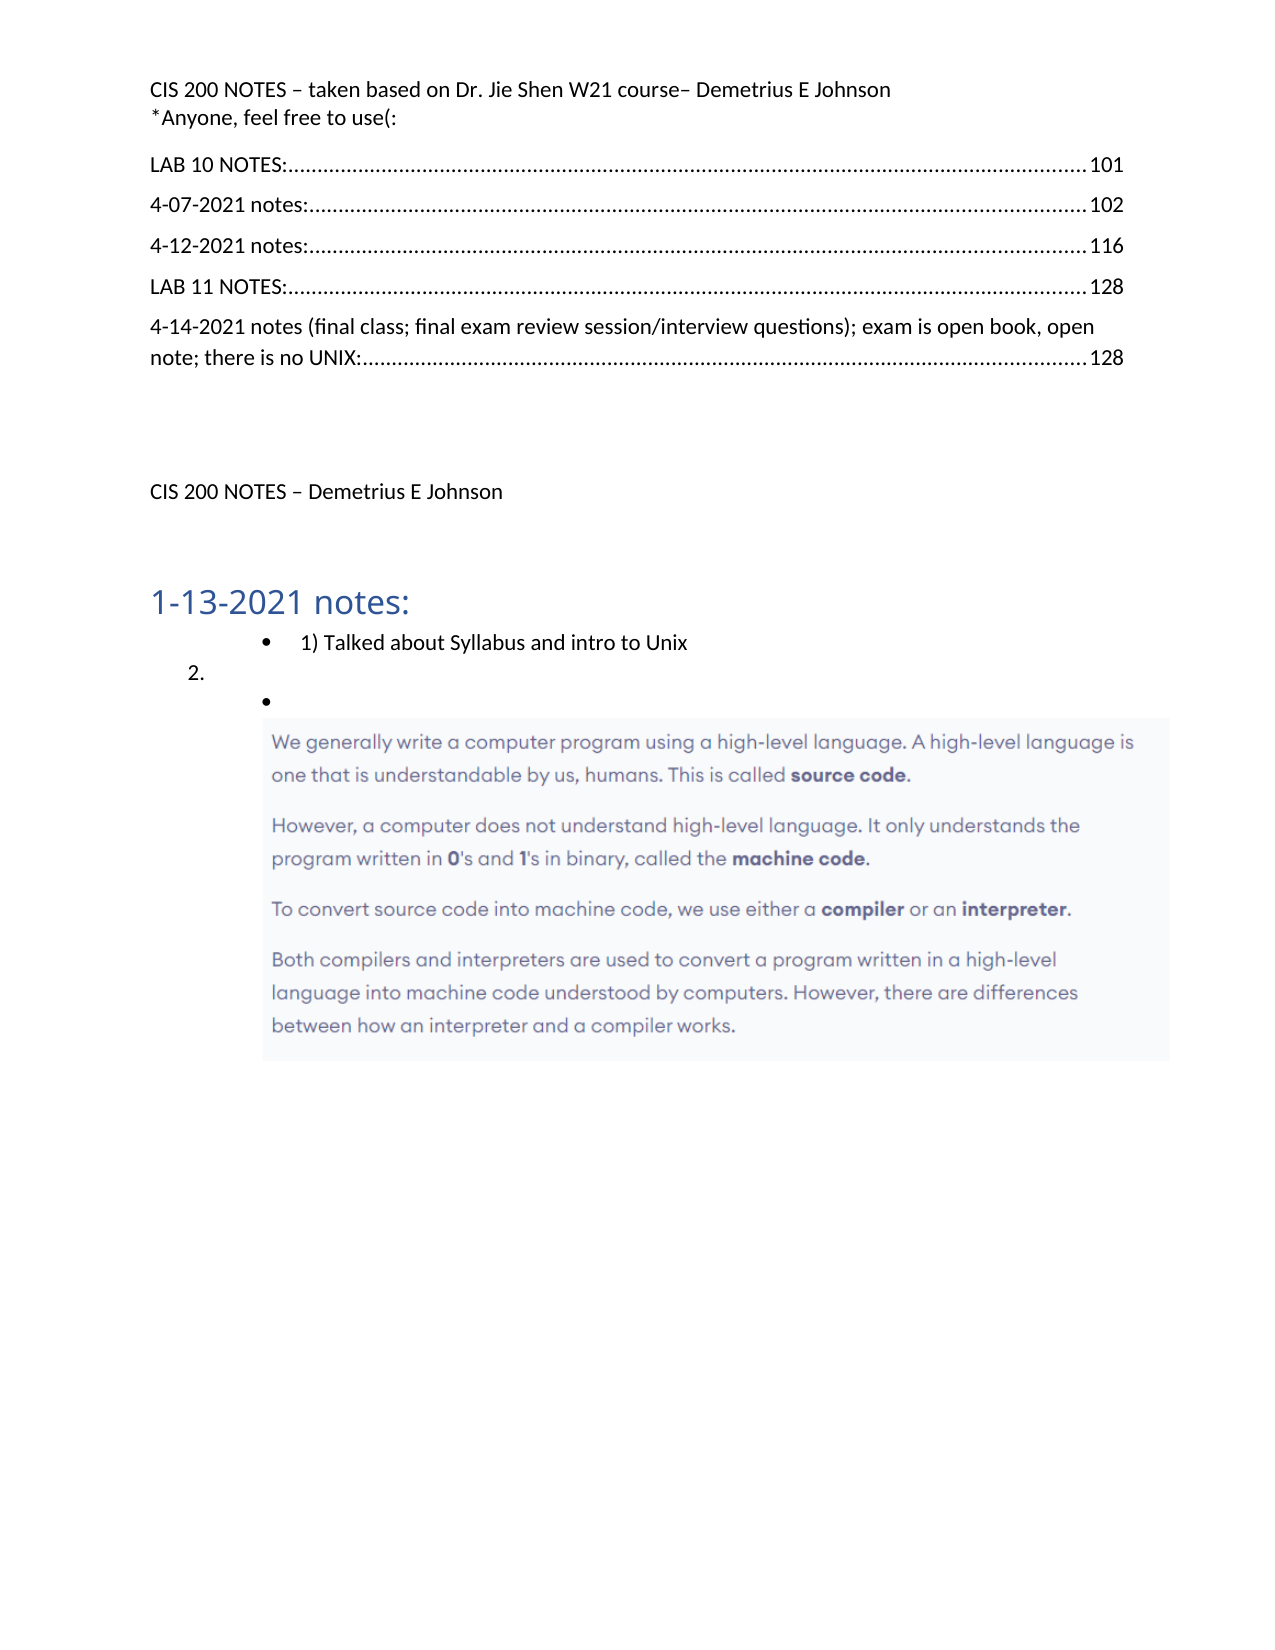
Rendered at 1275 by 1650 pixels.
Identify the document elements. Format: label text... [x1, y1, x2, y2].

subtitle 1-13-2021 notes: [150, 579, 1125, 624]
list 1) Talked about Syllabus and intro to Unix [262, 628, 1125, 656]
picture [262, 718, 1170, 1061]
text CIS 200 NOTES – Demetrius E Johnson [150, 477, 1125, 505]
